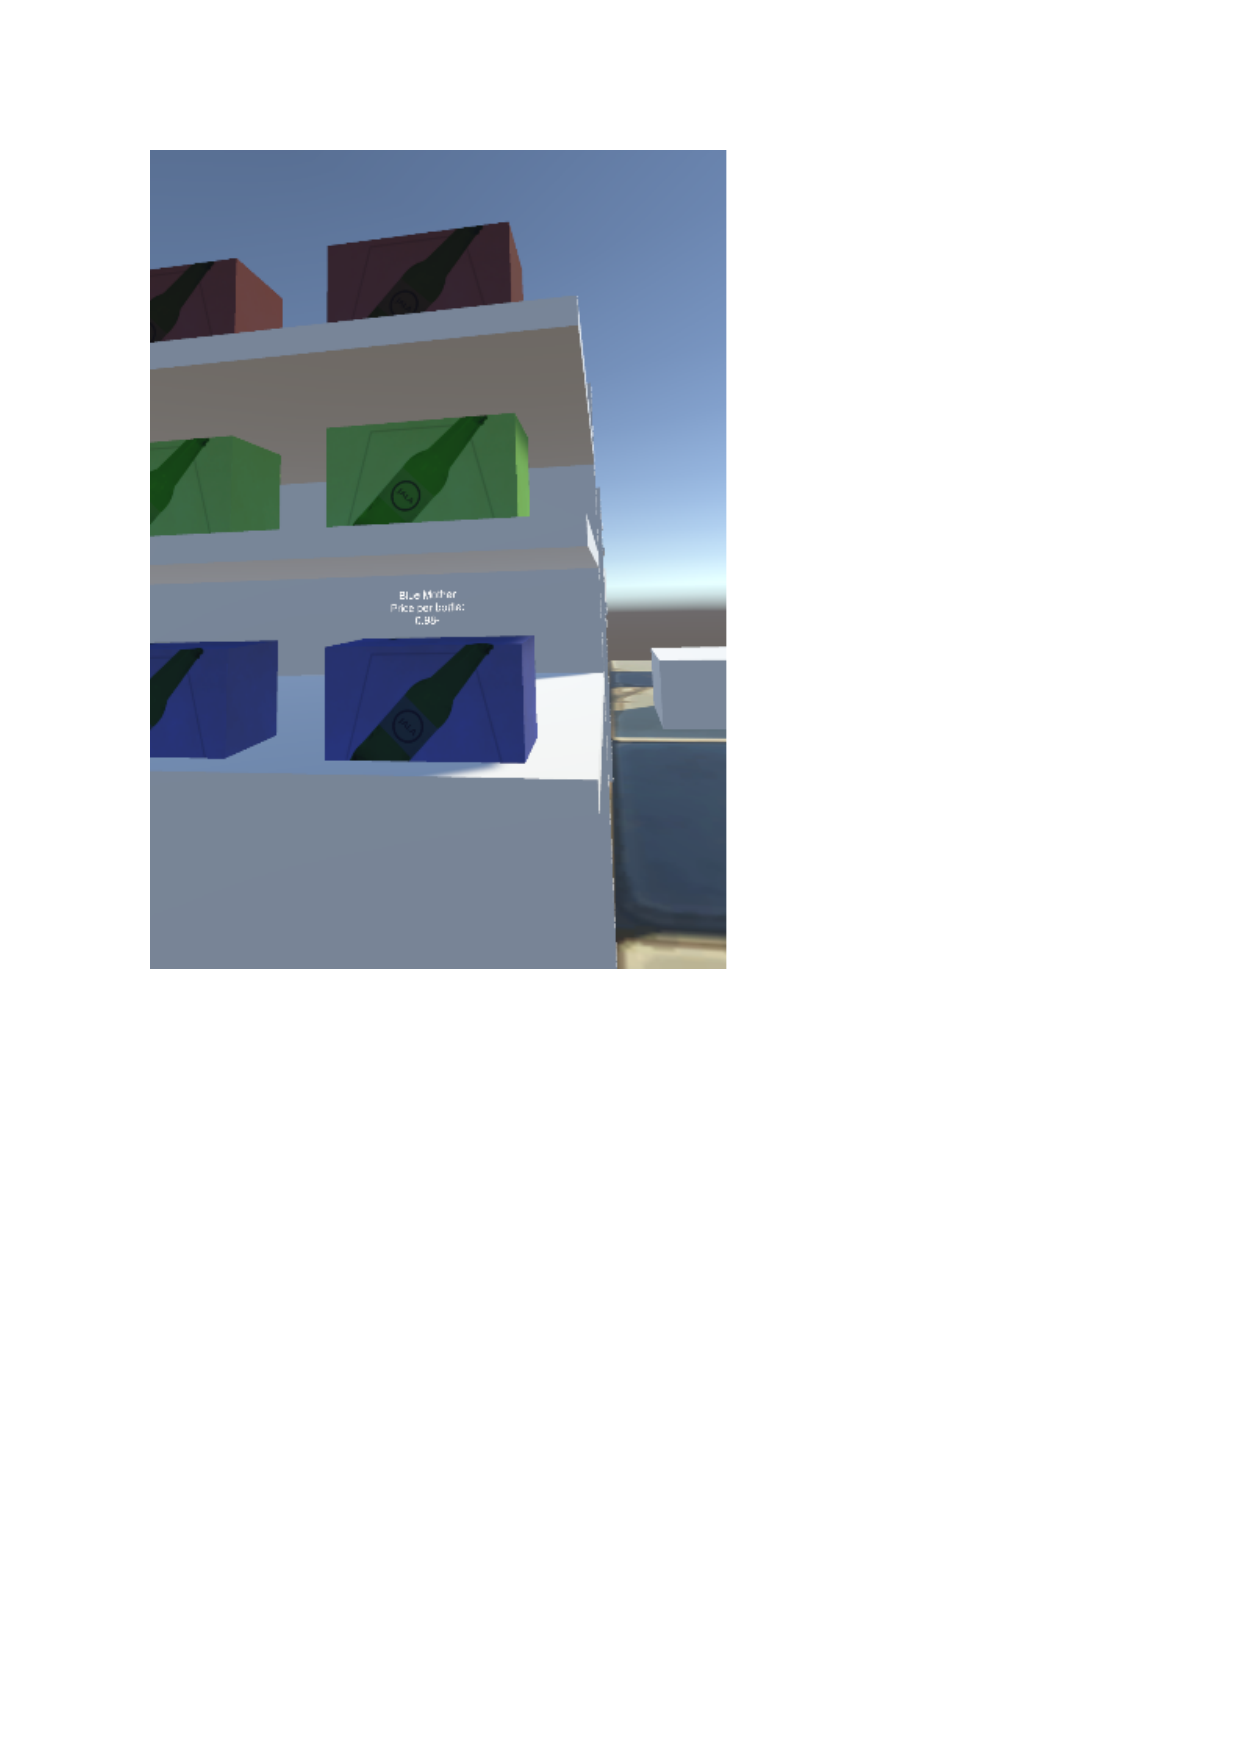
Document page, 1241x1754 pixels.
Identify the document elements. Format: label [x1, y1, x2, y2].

picture [150, 150, 727, 969]
